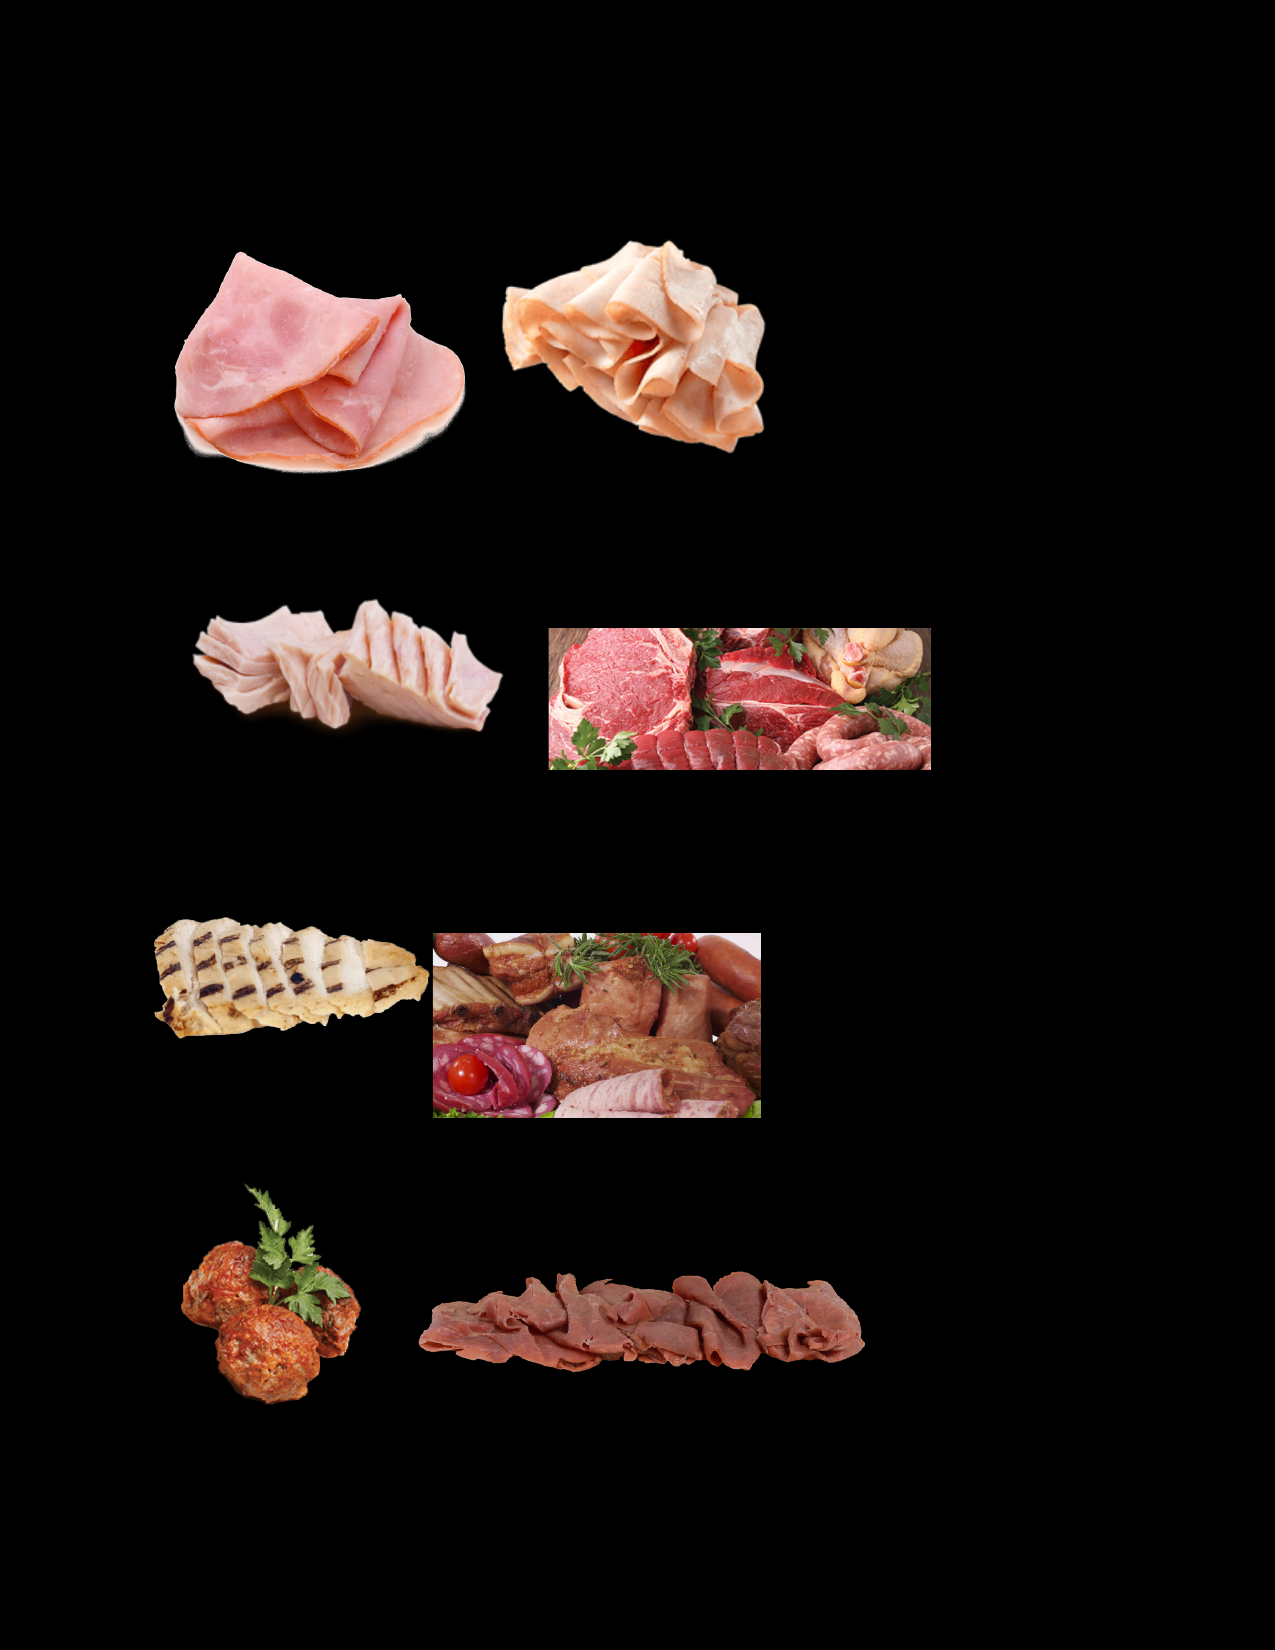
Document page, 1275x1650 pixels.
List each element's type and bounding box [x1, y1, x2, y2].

picture [150, 1136, 894, 1417]
picture [150, 196, 786, 502]
picture [150, 503, 931, 770]
picture [150, 835, 761, 1118]
